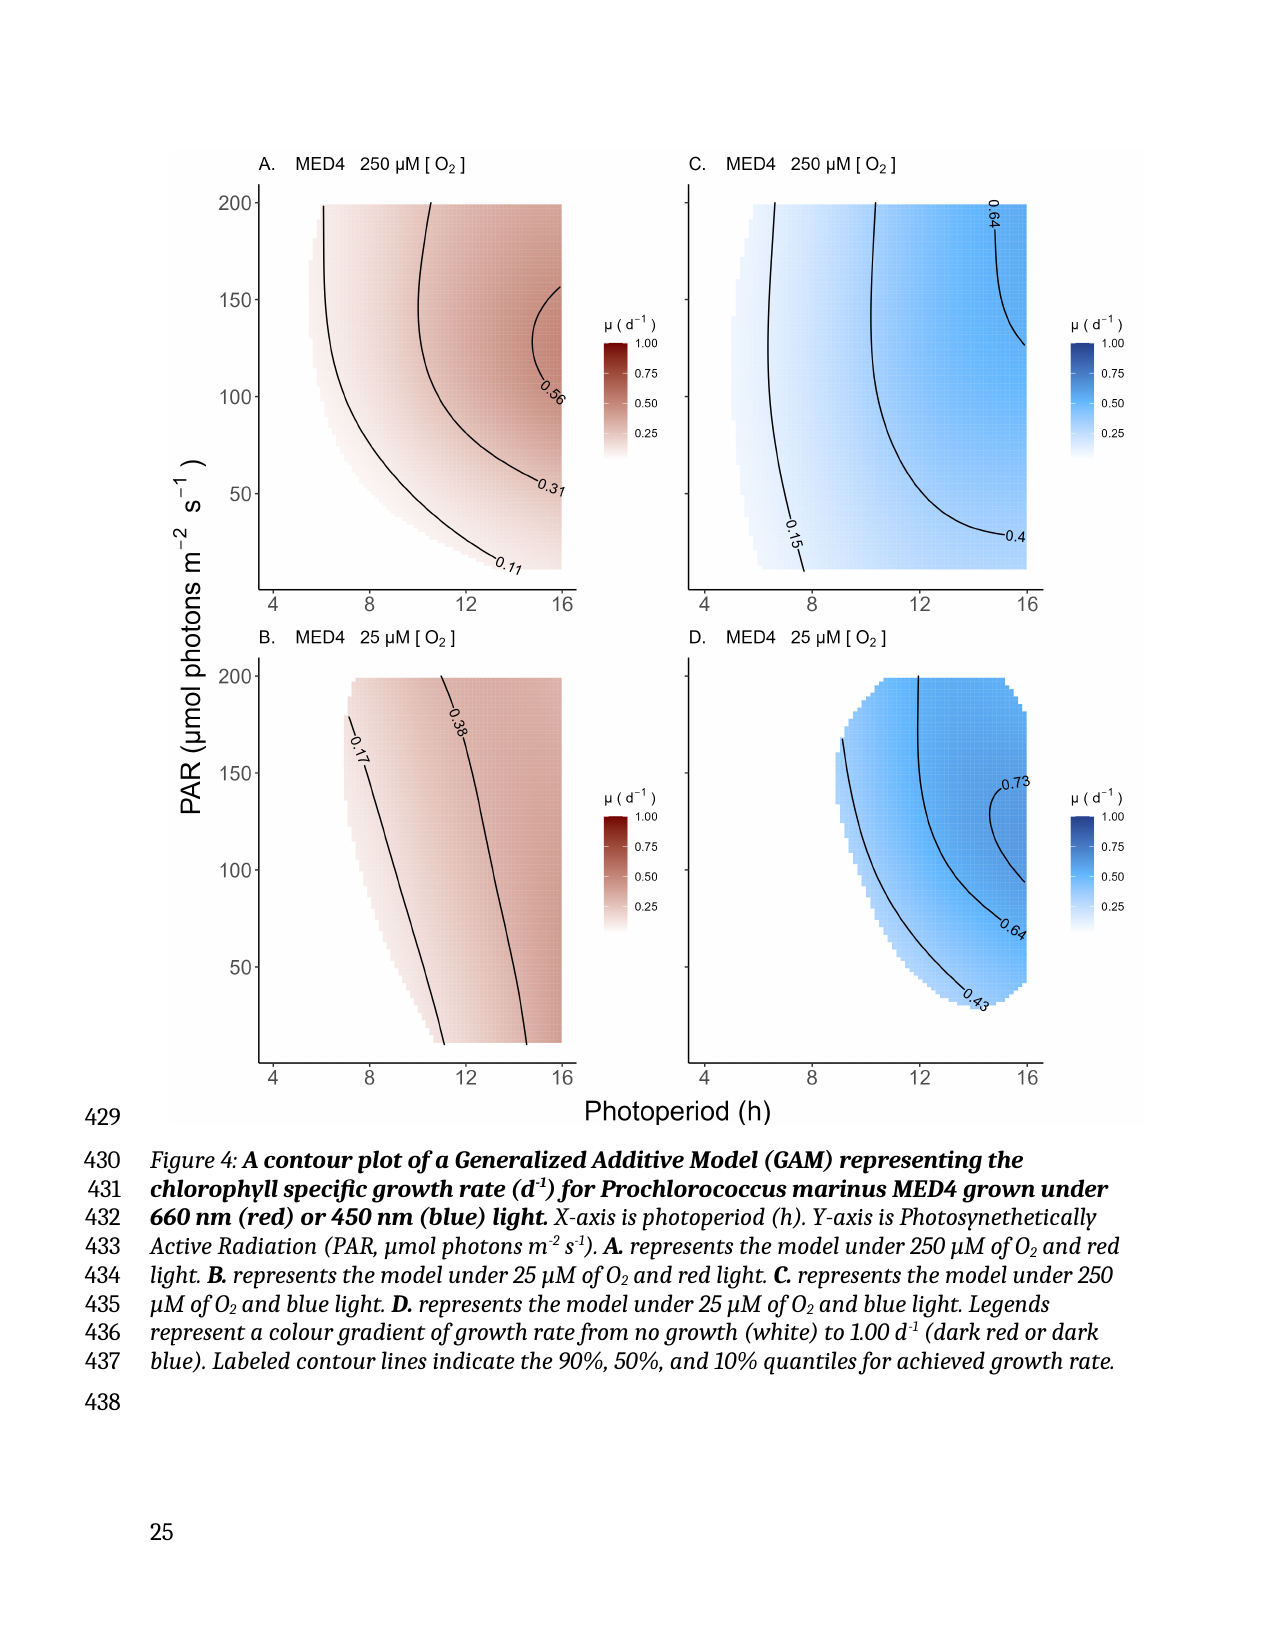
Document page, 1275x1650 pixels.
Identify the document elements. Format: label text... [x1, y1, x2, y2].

picture [168, 150, 1144, 1125]
text Figure 4: A contour plot of a Generalized Additive Model (GAM) representing the chlorophyll specific growth rate (d-1) for Prochlorococcus marinus MED4 grown under 660 nm (red) or 450 nm (blue) light. X-axis is photoperiod (h). Y-axis is Photosynethetically Active Radiation (PAR, µmol photons m-2 s-1). A. represents the model under 250 µM of O2 and red light. B. represents the model under 25 µM of O2 and red light. C. represents the model under 250 µM of O2 and blue light. D. represents the model under 25 µM of O2 and blue light. Legends represent a colour gradient of growth rate from no growth (white) to 1.00 d-1 (dark red or dark blue). Labeled contour lines indicate the 90%, 50%, and 10% quantiles for achieved growth rate. [150, 1146, 1125, 1376]
